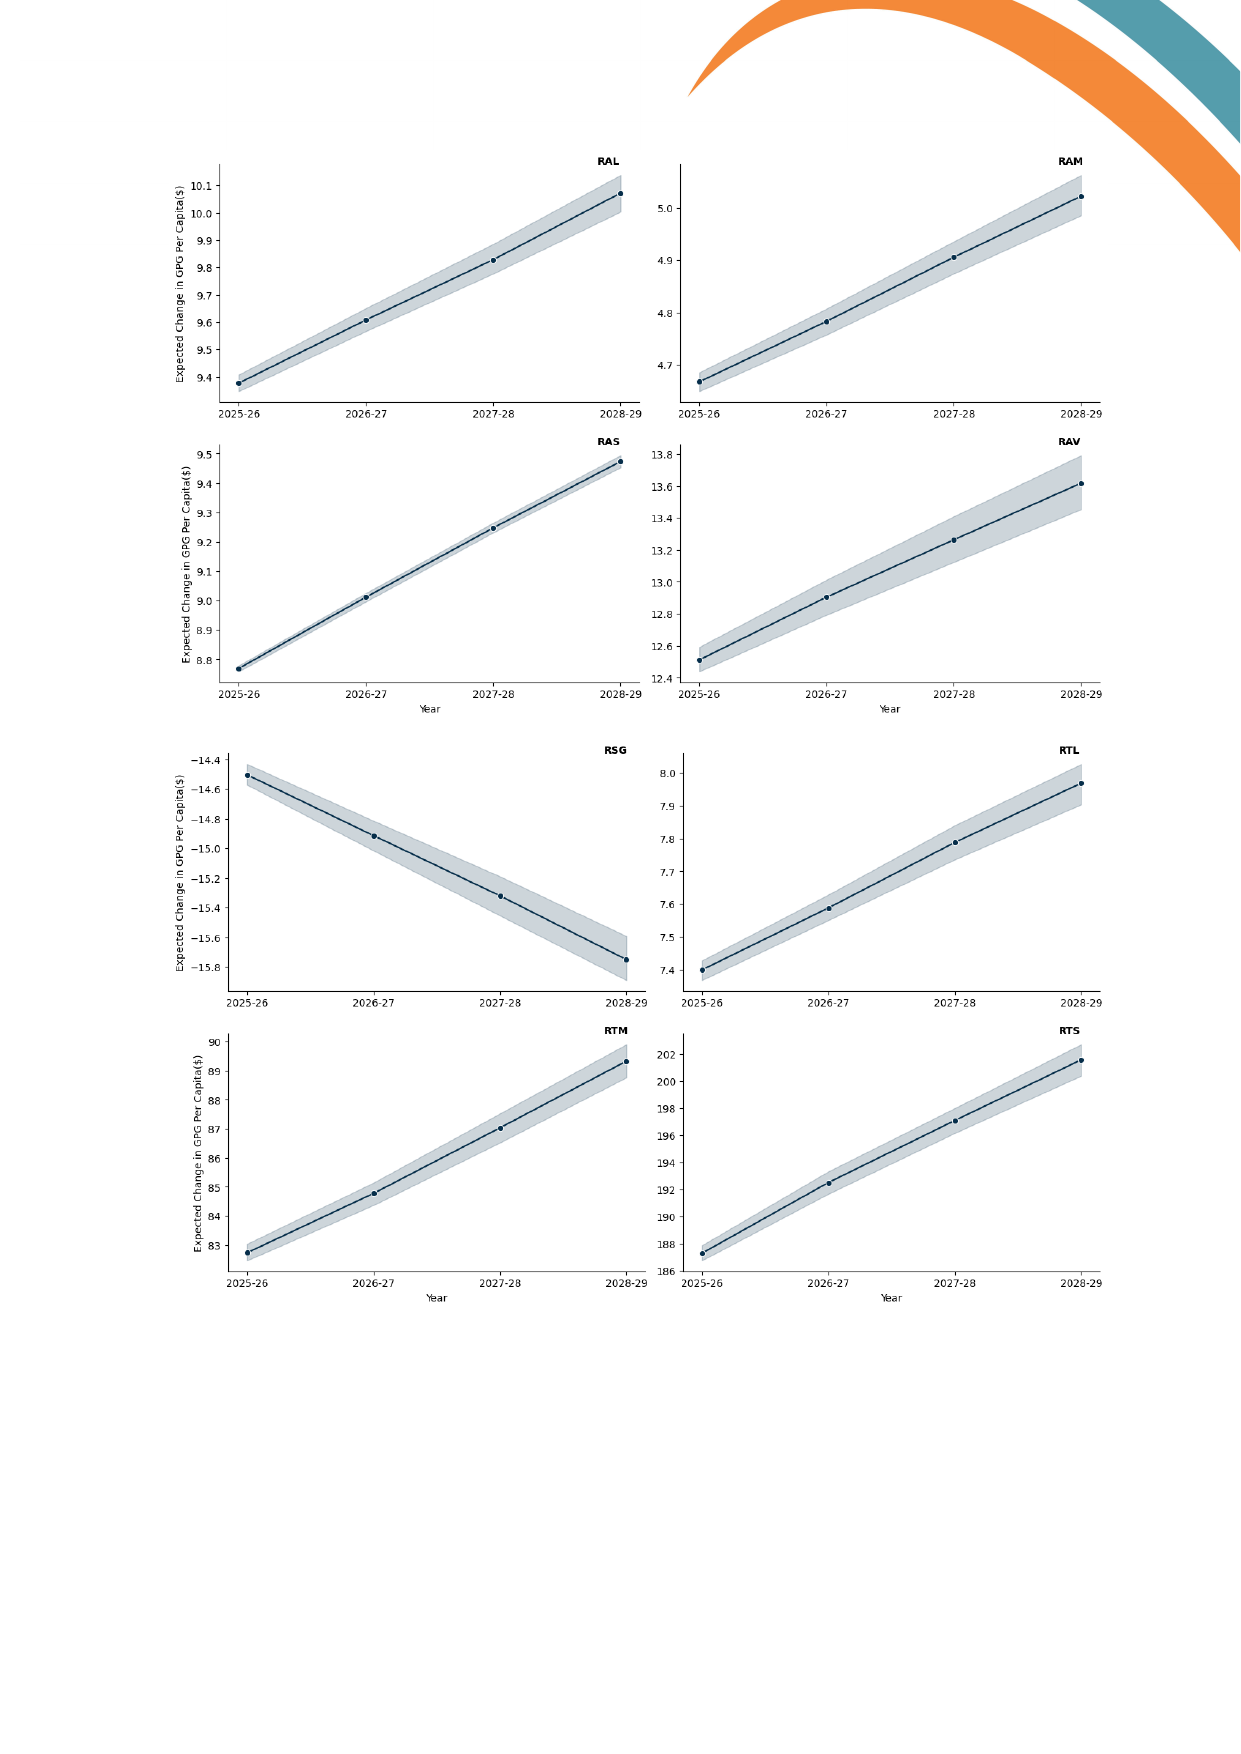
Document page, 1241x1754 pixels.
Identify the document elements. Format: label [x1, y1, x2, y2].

picture [168, 738, 1109, 1310]
picture [19, 0, 1241, 721]
